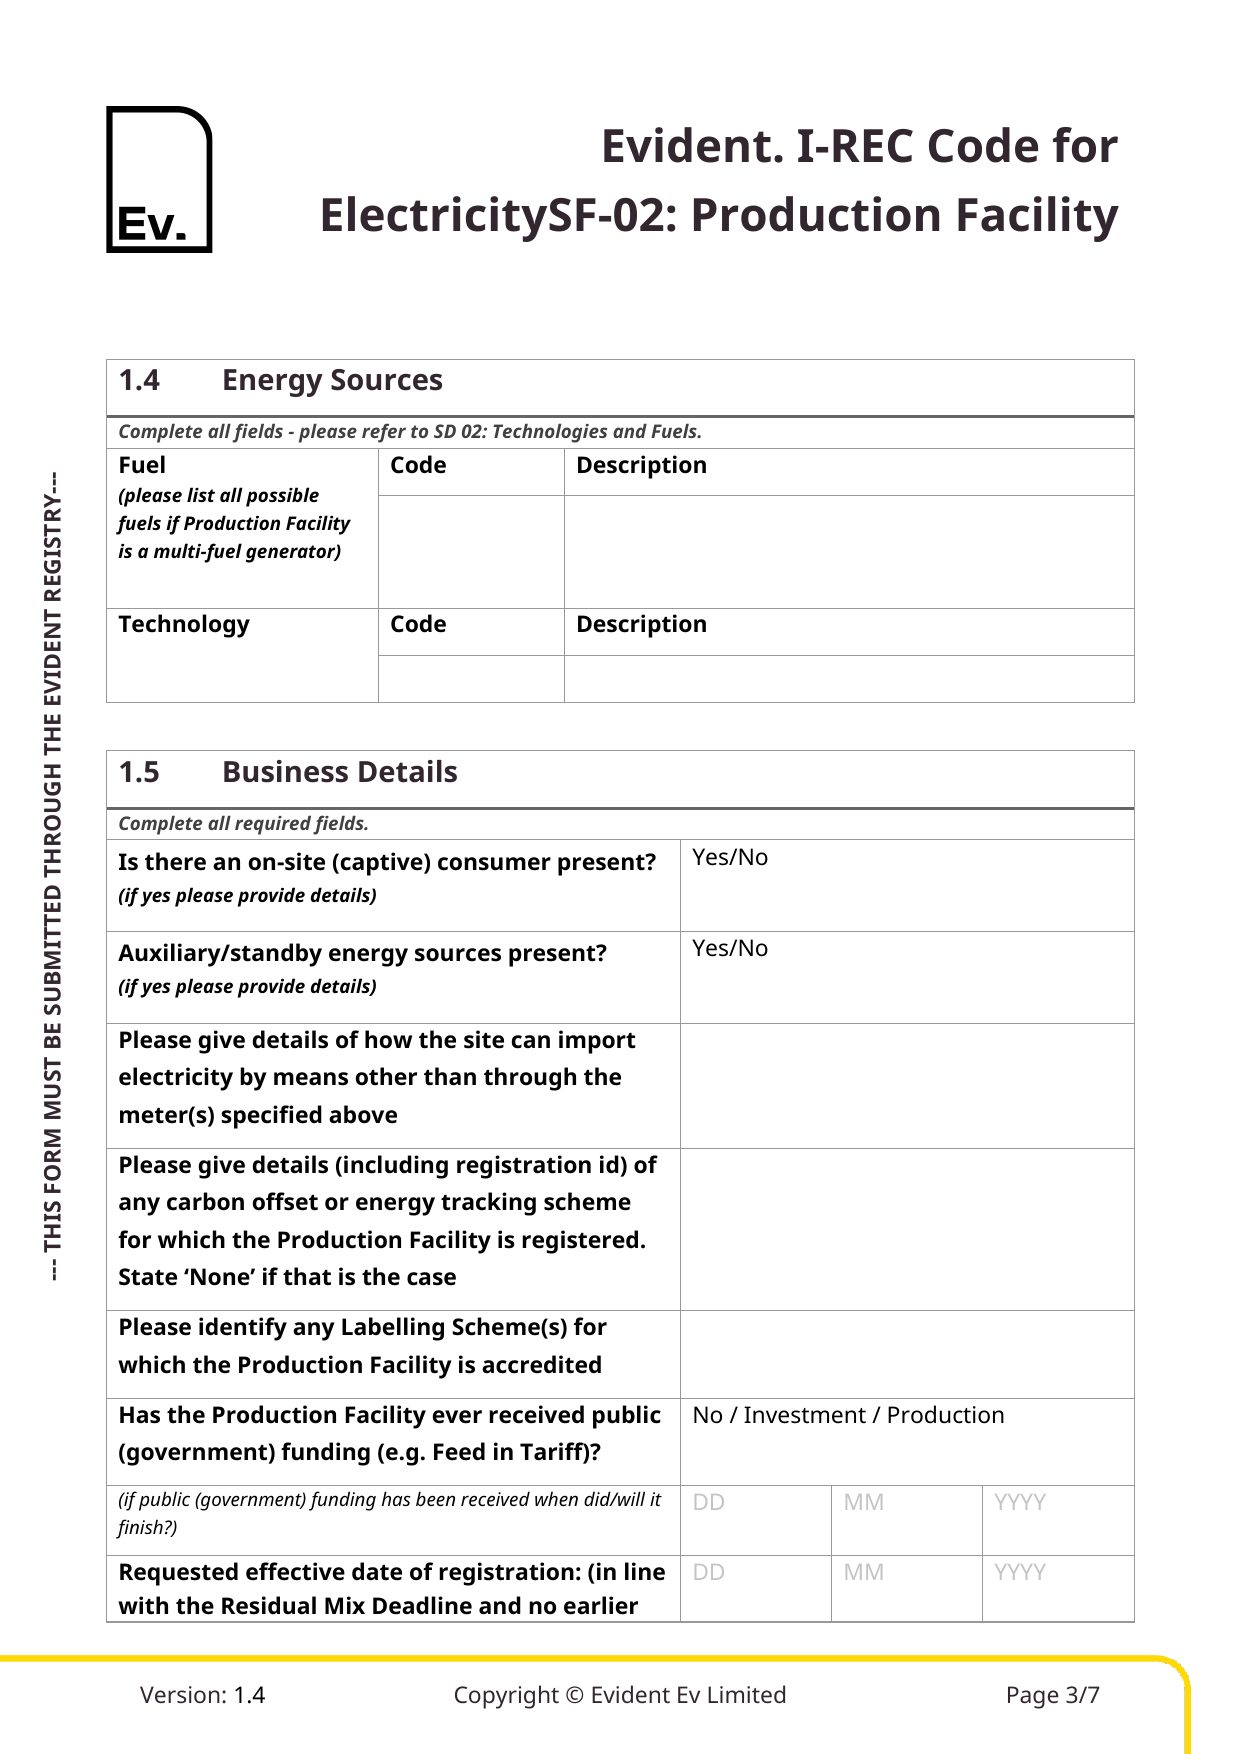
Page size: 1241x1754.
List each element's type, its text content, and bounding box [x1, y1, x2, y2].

table_cell DD [681, 1556, 831, 1621]
table_cell YYYY [983, 1486, 1134, 1555]
table_cell Yes/No [681, 932, 1134, 1022]
table_cell Auxiliary/standby energy sources present? (if yes please provide details) [107, 932, 680, 1022]
table_cell Requested effective date of registration: (in line with the Residual Mix Deadline and no earlier than the commissioning date) [107, 1556, 680, 1621]
table_cell [379, 656, 564, 702]
table_cell Please identify any Labelling Scheme(s) for which the Production Facility is accredited [107, 1311, 680, 1397]
table_cell DD [681, 1486, 831, 1555]
table_cell [681, 1311, 1134, 1397]
table_cell Description [565, 449, 1134, 495]
table_cell YYYY [983, 1556, 1134, 1621]
table_header Energy Sources [107, 360, 1134, 415]
table_cell Please give details of how the site can import electricity by means other than through the meter(s) specified above [107, 1024, 680, 1147]
table_cell [565, 496, 1134, 607]
table_header Business Details [107, 751, 1134, 807]
table_cell (if public (government) funding has been received when did/will it finish?) [107, 1486, 680, 1555]
table_cell Technology [107, 609, 378, 702]
table_cell Complete all required fields. [107, 810, 1134, 839]
table_cell [681, 1024, 1134, 1147]
table_cell Description [565, 609, 1134, 655]
table_cell MM [832, 1486, 982, 1555]
table_cell Has the Production Facility ever received public (government) funding (e.g. Feed in Tariff)? [107, 1399, 680, 1485]
table_cell [565, 656, 1134, 702]
table_cell [379, 496, 564, 607]
table_cell Yes/No [681, 840, 1134, 931]
table_cell Please give details (including registration id) of any carbon offset or energy tracking scheme for which the Production Facility is registered. State ‘None’ if that is the case [107, 1149, 680, 1310]
table_cell Complete all fields - please refer to SD 02: Technologies and Fuels. [107, 418, 1134, 448]
table_cell Code [379, 609, 564, 655]
table_cell Fuel (please list all possible fuels if Production Facility is a multi-fuel generator) [107, 449, 378, 607]
table_cell Is there an on-site (captive) consumer present? (if yes please provide details) [107, 840, 680, 931]
picture [0, 1655, 1241, 1754]
table_cell No / Investment / Production [681, 1399, 1134, 1485]
table_cell Code [379, 449, 564, 495]
picture [106, 106, 213, 253]
table_cell [681, 1149, 1134, 1310]
table_cell MM [832, 1556, 982, 1621]
